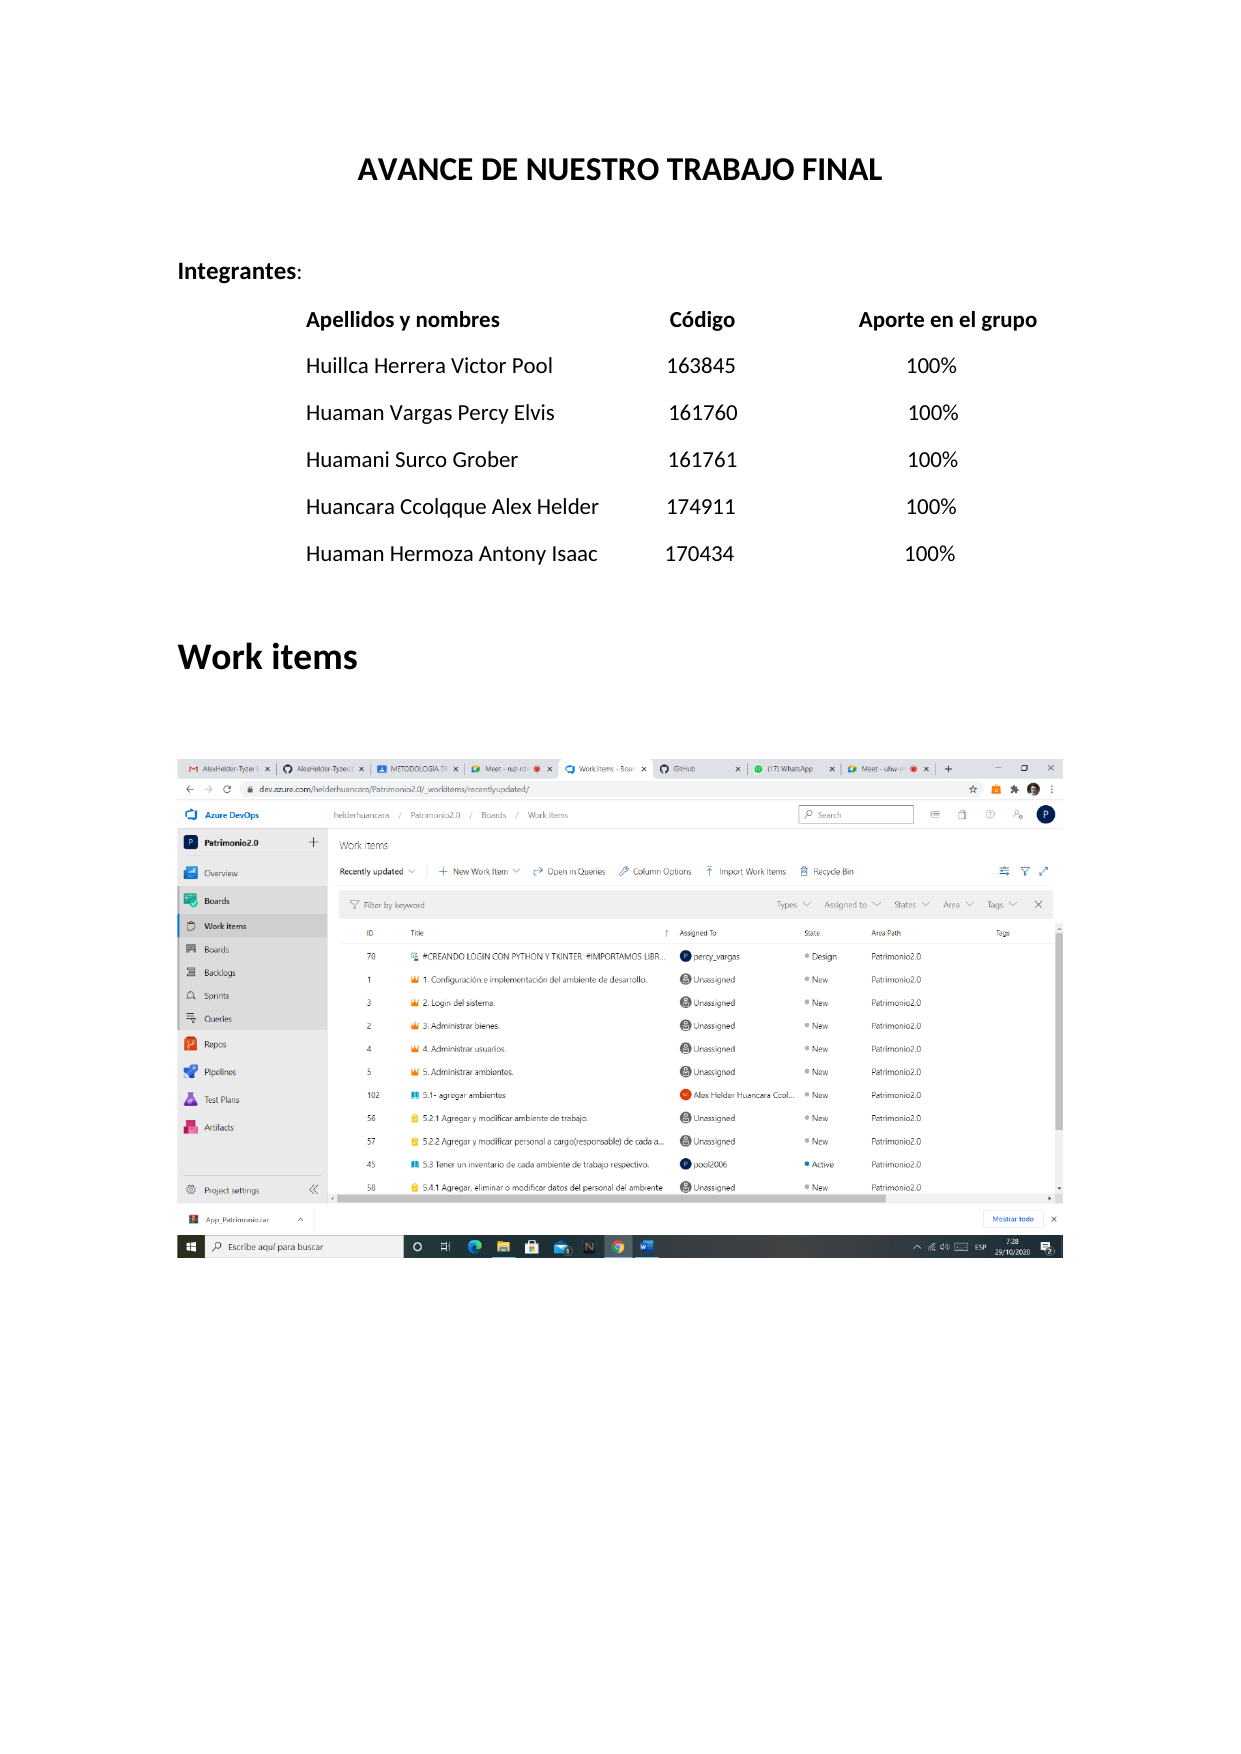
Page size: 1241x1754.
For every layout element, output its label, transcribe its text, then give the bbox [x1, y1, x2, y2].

text Huancara Ccolqque Alex Helder 174911 100% [177, 492, 1063, 520]
text Apellidos y nombres Código Aporte en el grupo [177, 305, 1063, 333]
text Huamani Surco Grober 161761 100% [177, 445, 1063, 473]
text AVANCE DE NUESTRO TRABAJO FINAL [177, 148, 1063, 188]
text Huillca Herrera Victor Pool 163845 100% [177, 352, 1063, 379]
text Work items [177, 633, 1063, 679]
picture [177, 759, 1063, 1258]
text Integrantes: [177, 255, 1063, 286]
text Huaman Hermoza Antony Isaac 170434 100% [177, 539, 1063, 567]
text Huaman Vargas Percy Elvis 161760 100% [177, 398, 1063, 426]
